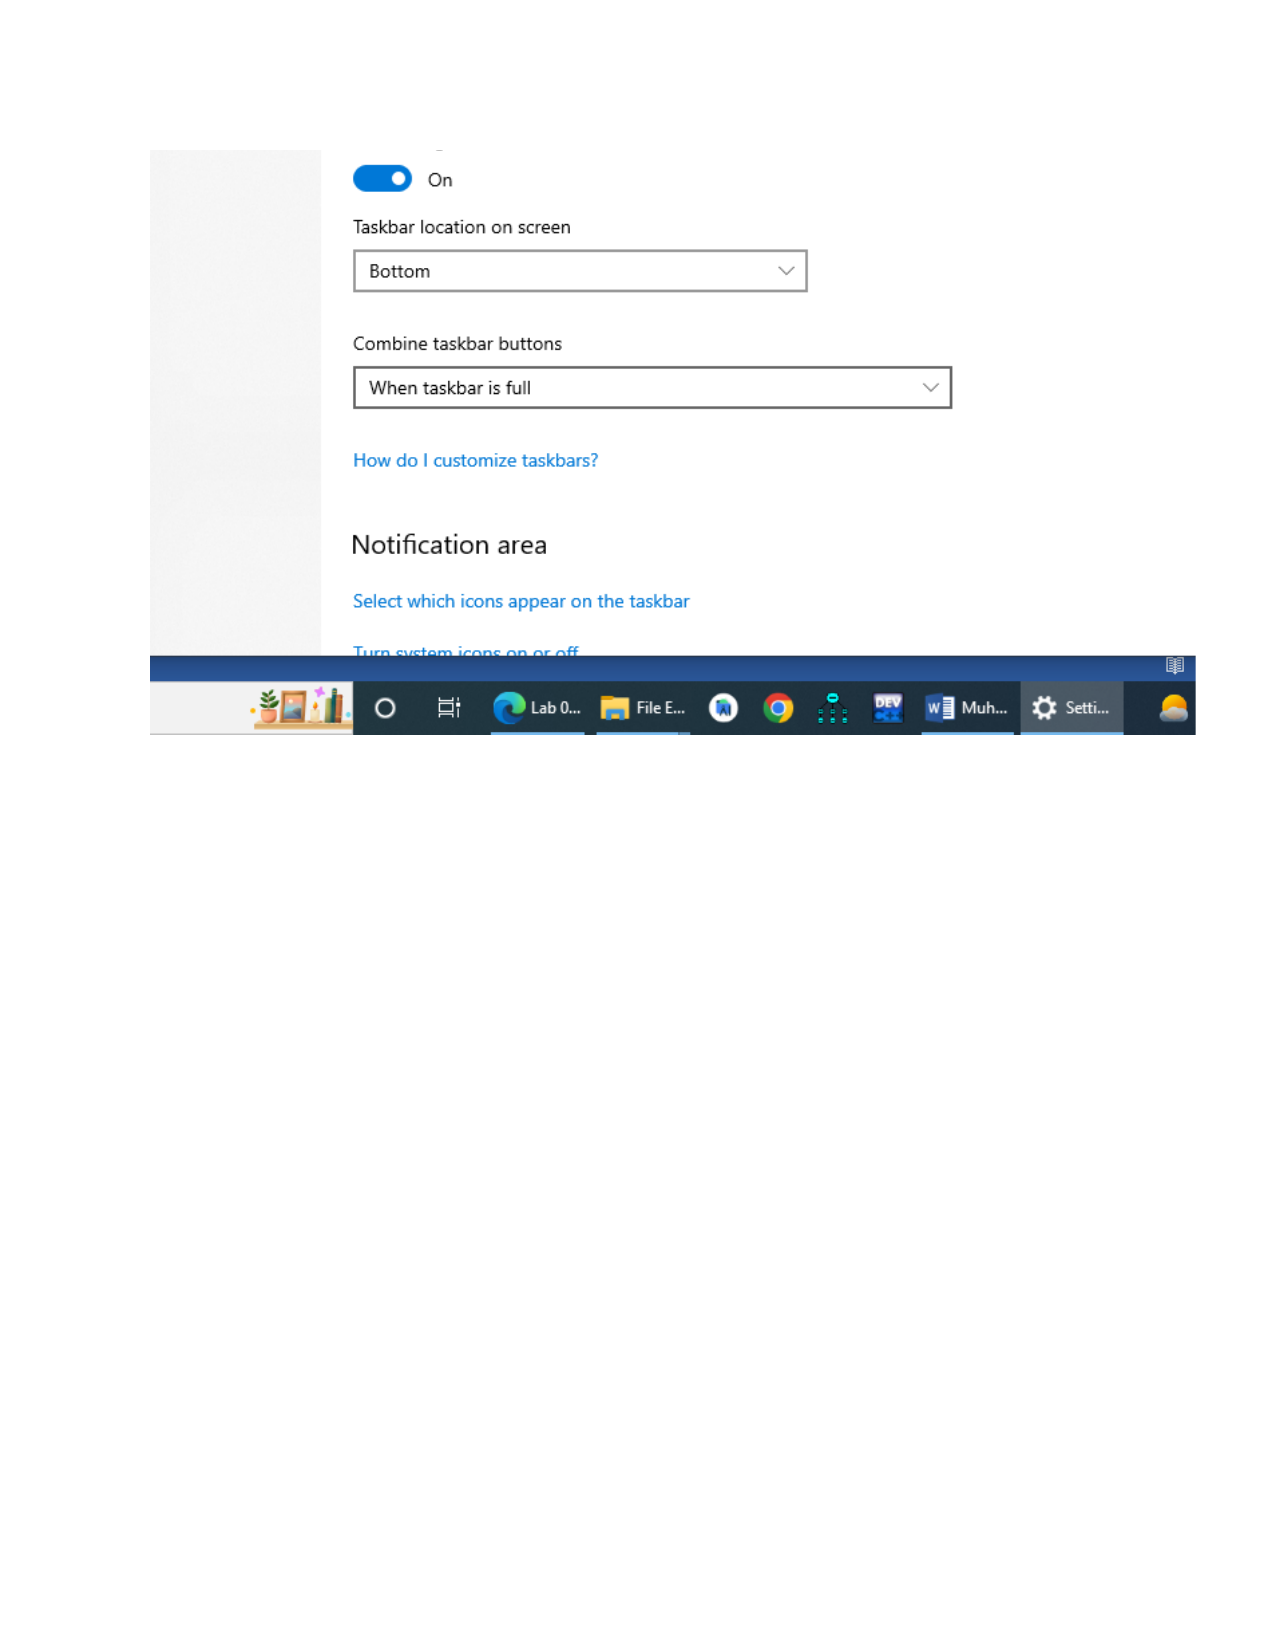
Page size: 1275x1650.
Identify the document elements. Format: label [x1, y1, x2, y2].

picture [150, 150, 1196, 735]
